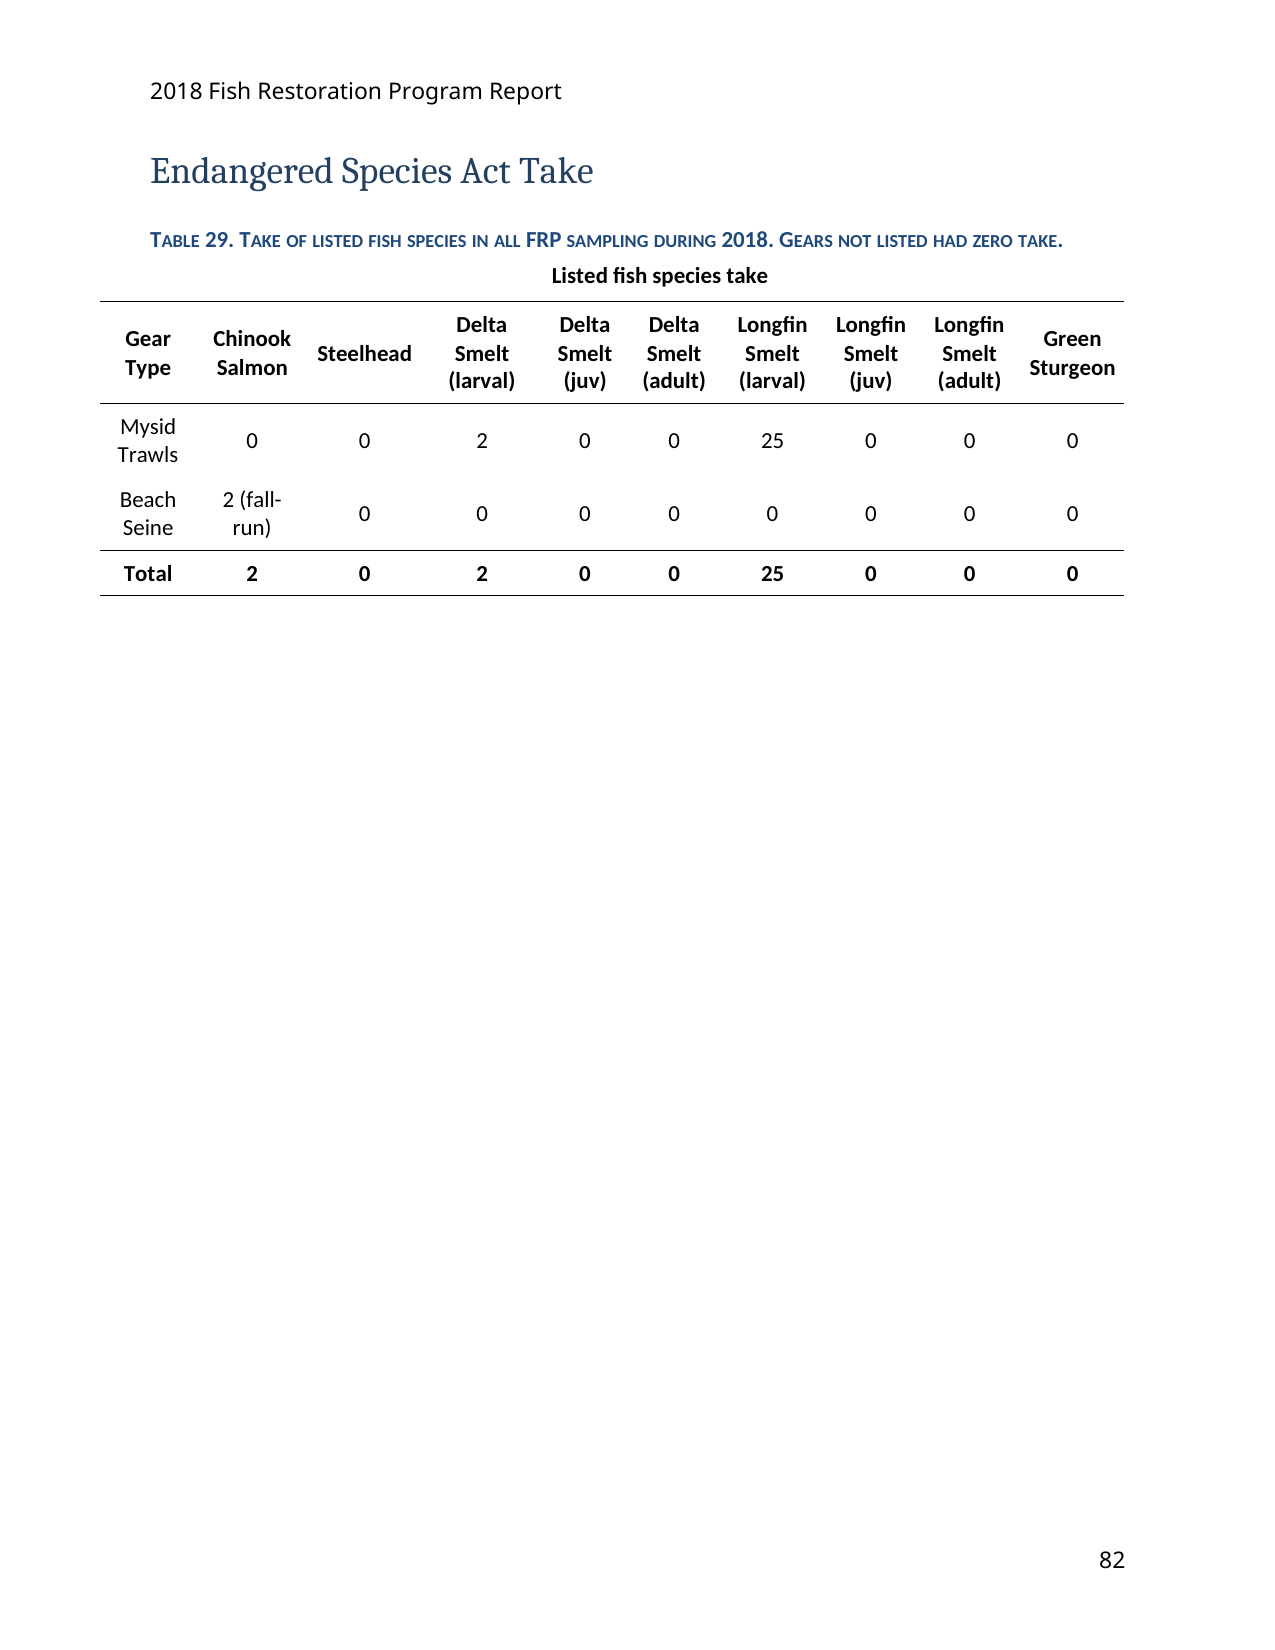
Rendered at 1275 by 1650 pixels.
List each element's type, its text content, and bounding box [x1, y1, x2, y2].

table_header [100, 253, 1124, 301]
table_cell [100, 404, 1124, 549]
text Table . Take of listed fish species in all FRP sampling during 2018. Gears not listed had zero take. [150, 225, 1125, 253]
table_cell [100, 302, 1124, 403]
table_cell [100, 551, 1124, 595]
subtitle Endangered Species Act Take [150, 150, 1125, 193]
